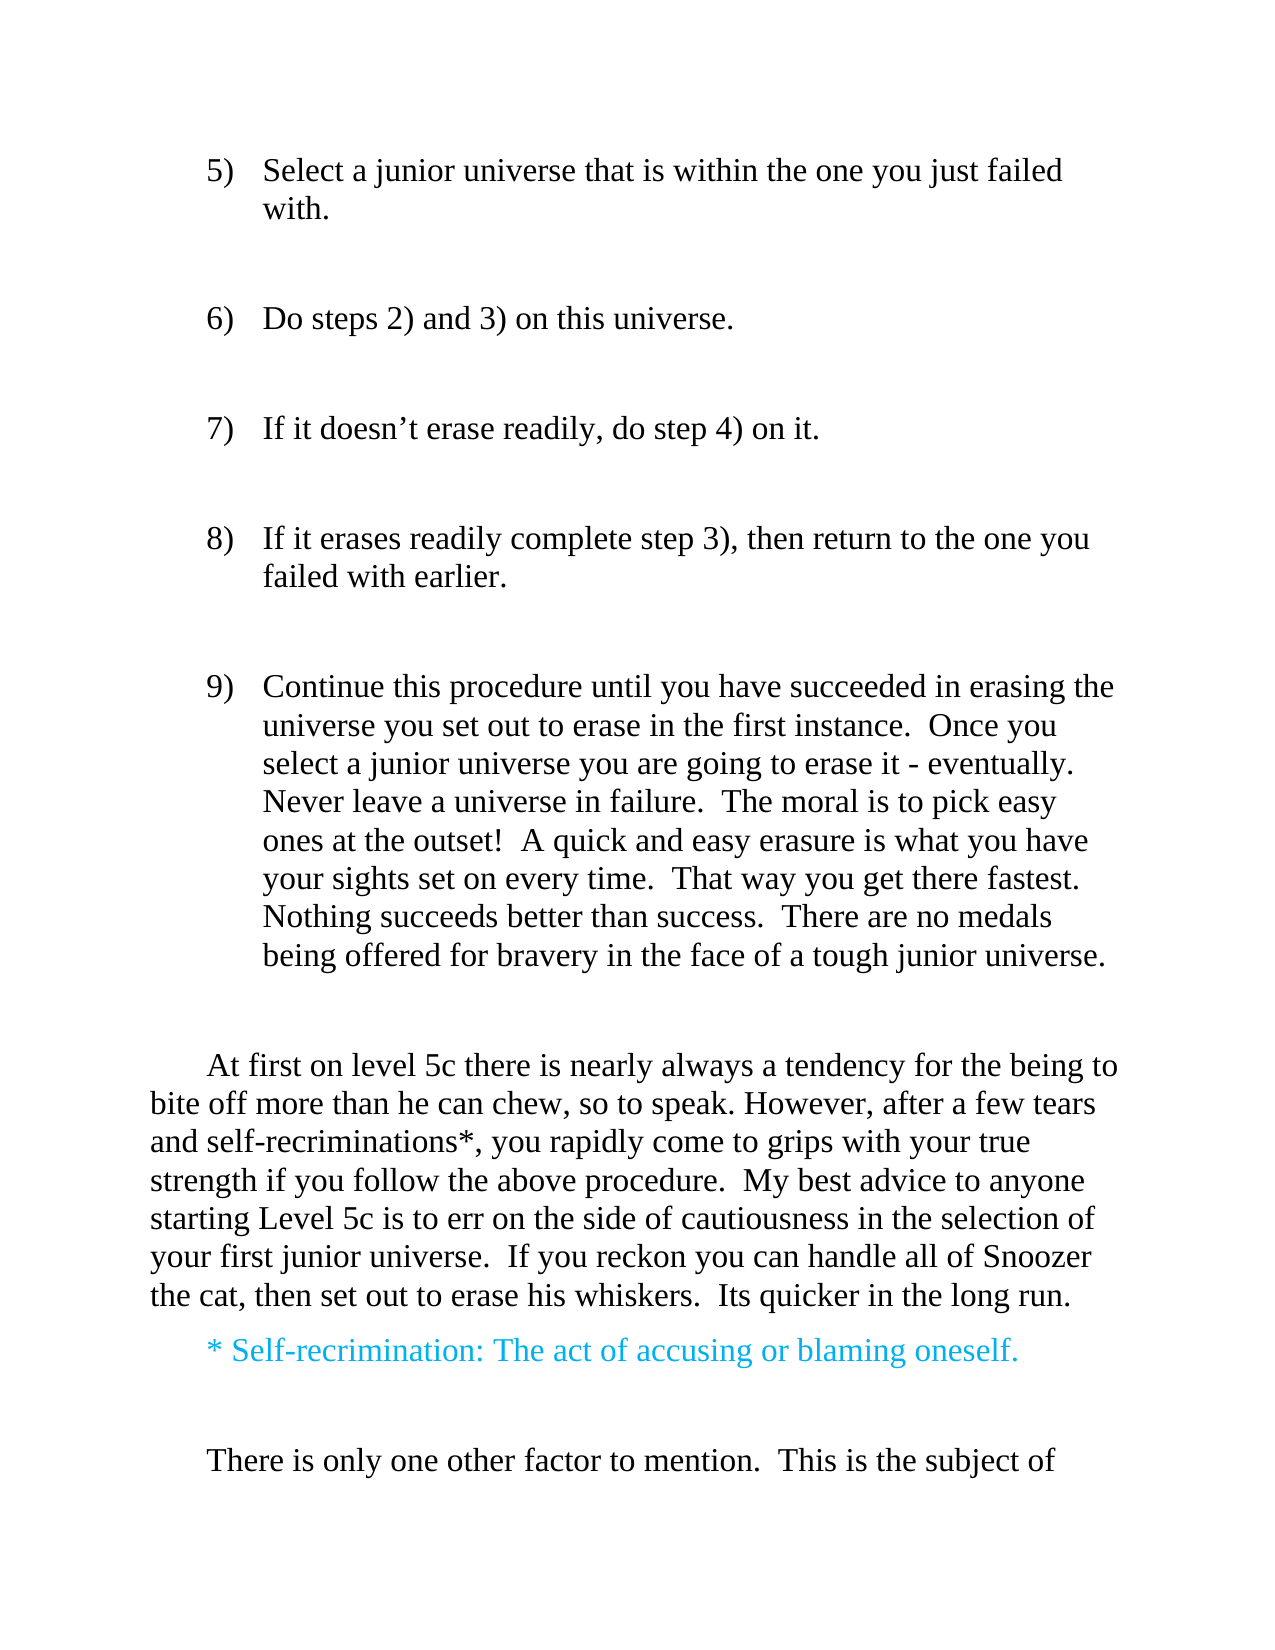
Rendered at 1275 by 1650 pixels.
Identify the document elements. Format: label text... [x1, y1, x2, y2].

text 5) Select a junior universe that is within the one you just failed with. [206, 150, 1125, 227]
text 7) If it doesn’t erase readily, do step 4) on it. [206, 408, 1125, 447]
text At first on level 5c there is nearly always a tendency for the being to bite off more than he can chew, so to speak. However, after a few tears and self-recriminations*, you rapidly come to grips with your true strength if you follow the above procedure. My best advice to anyone starting Level 5c is to err on the side of cautiousness in the selection of your first junior universe. If you reckon you can handle all of Snoozer the cat, then set out to erase his whiskers. Its quicker in the long run. [150, 1045, 1125, 1313]
text 8) If it erases readily complete step 3), then return to the one you failed with earlier. [206, 518, 1125, 595]
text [150, 1440, 1125, 1478]
text 9) Continue this procedure until you have succeeded in erasing the universe you set out to erase in the first instance. Once you select a junior universe you are going to erase it - eventually. Never leave a universe in failure. The moral is to pick easy ones at the outset! A quick and easy erasure is what you have your sights set on every time. That way you get there fastest. Nothing succeeds better than success. There are no medals being offered for bravery in the face of a tough junior universe. [206, 667, 1125, 973]
text 6) Do steps 2) and 3) on this universe. [206, 298, 1125, 337]
text * Self-recrimination: The act of accusing or blaming oneself. [150, 1330, 1125, 1368]
